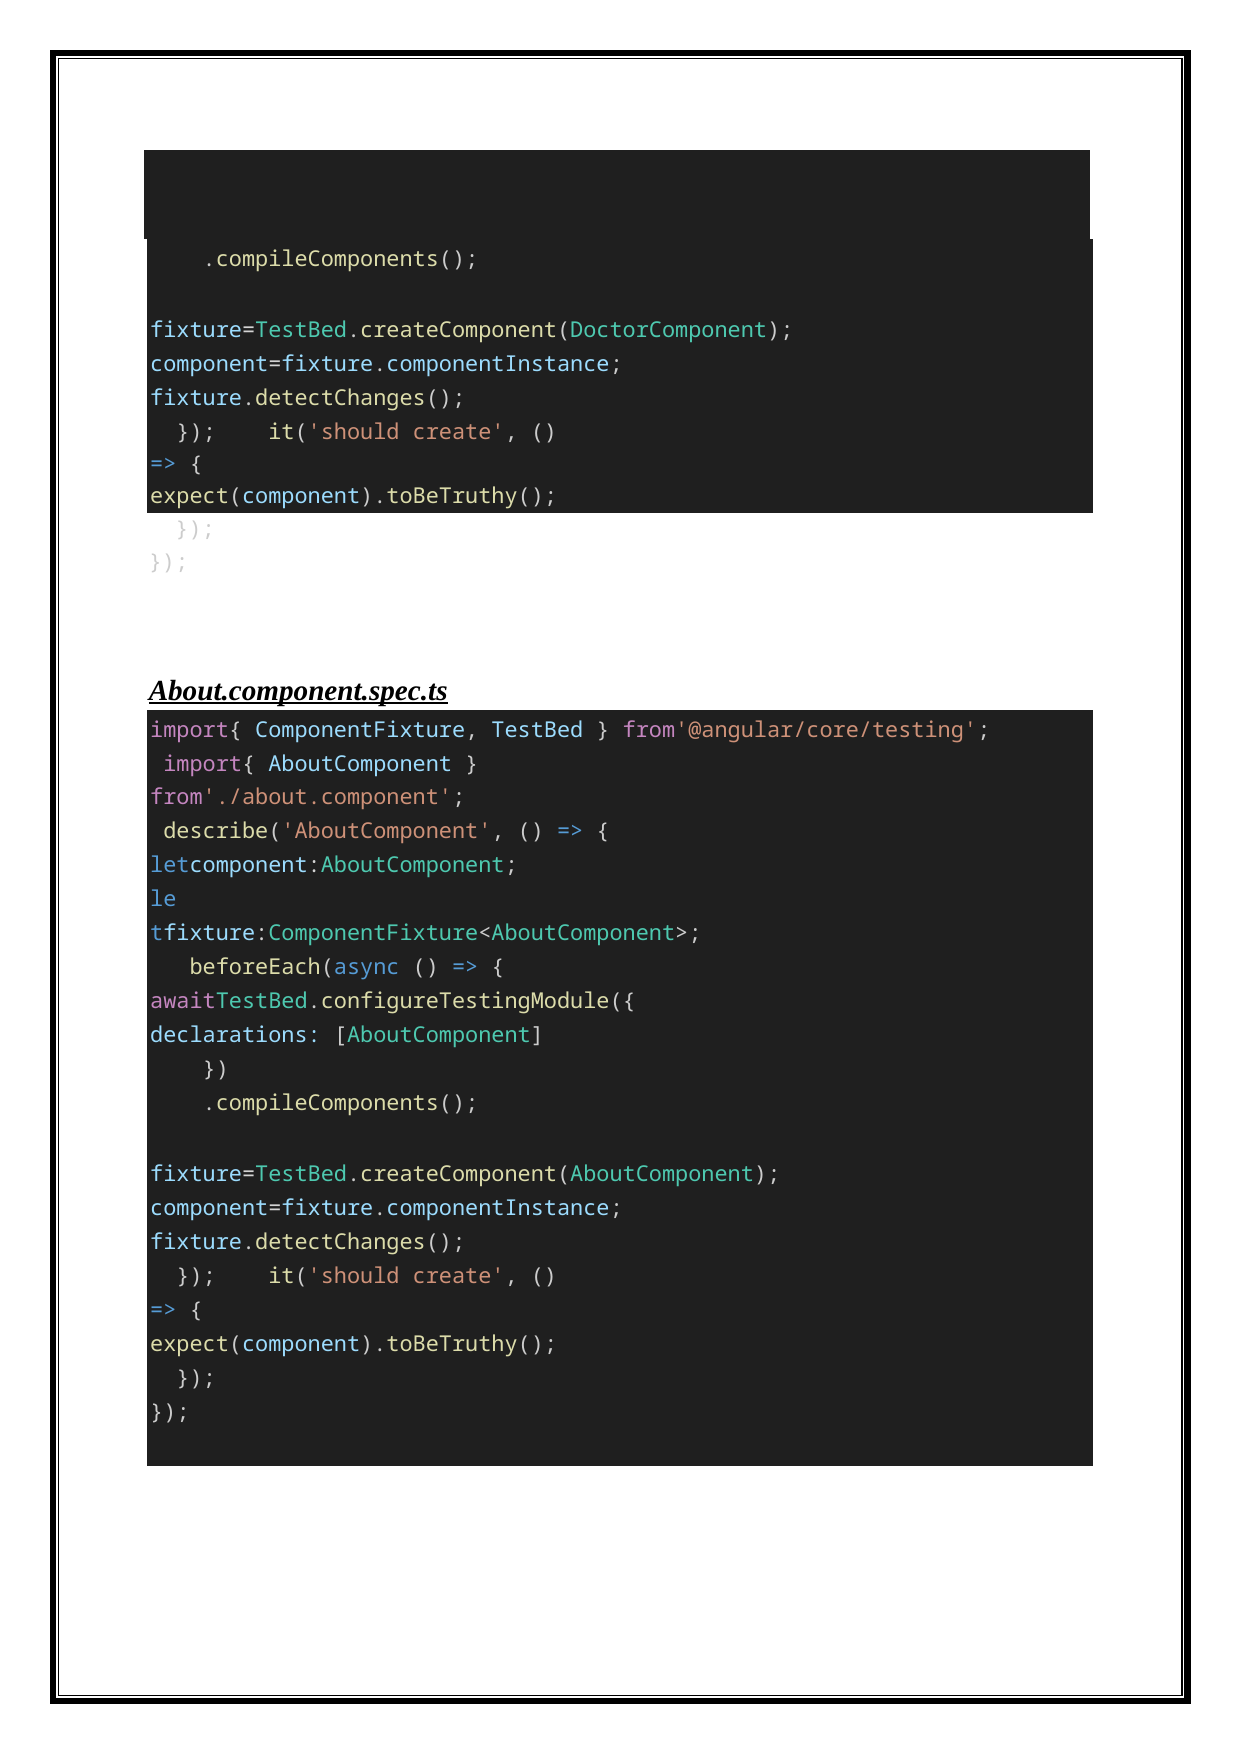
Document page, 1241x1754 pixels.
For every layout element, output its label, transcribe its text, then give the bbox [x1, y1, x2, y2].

subtitle About.component.spec.ts [148, 673, 1076, 707]
text }); [162, 513, 1076, 542]
table_header import{ ComponentFixture, TestBed } from'@angular/core/testing'; import{ AboutComponent } from'./about.component'; describe('AboutComponent', () => { letcomponent:AboutComponent; letfixture:ComponentFixture<AboutComponent>; beforeEach(async () => { awaitTestBed.configureTestingModule({ declarations: [AboutComponent] }) .compileComponents(); fixture=TestBed.createComponent(AboutComponent); component=fixture.componentInstance; fixture.detectChanges(); }); it('should create', () => { expect(component).toBeTruthy(); }); }); [147, 710, 1093, 1466]
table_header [147, 239, 1093, 513]
text }); [148, 546, 1076, 576]
